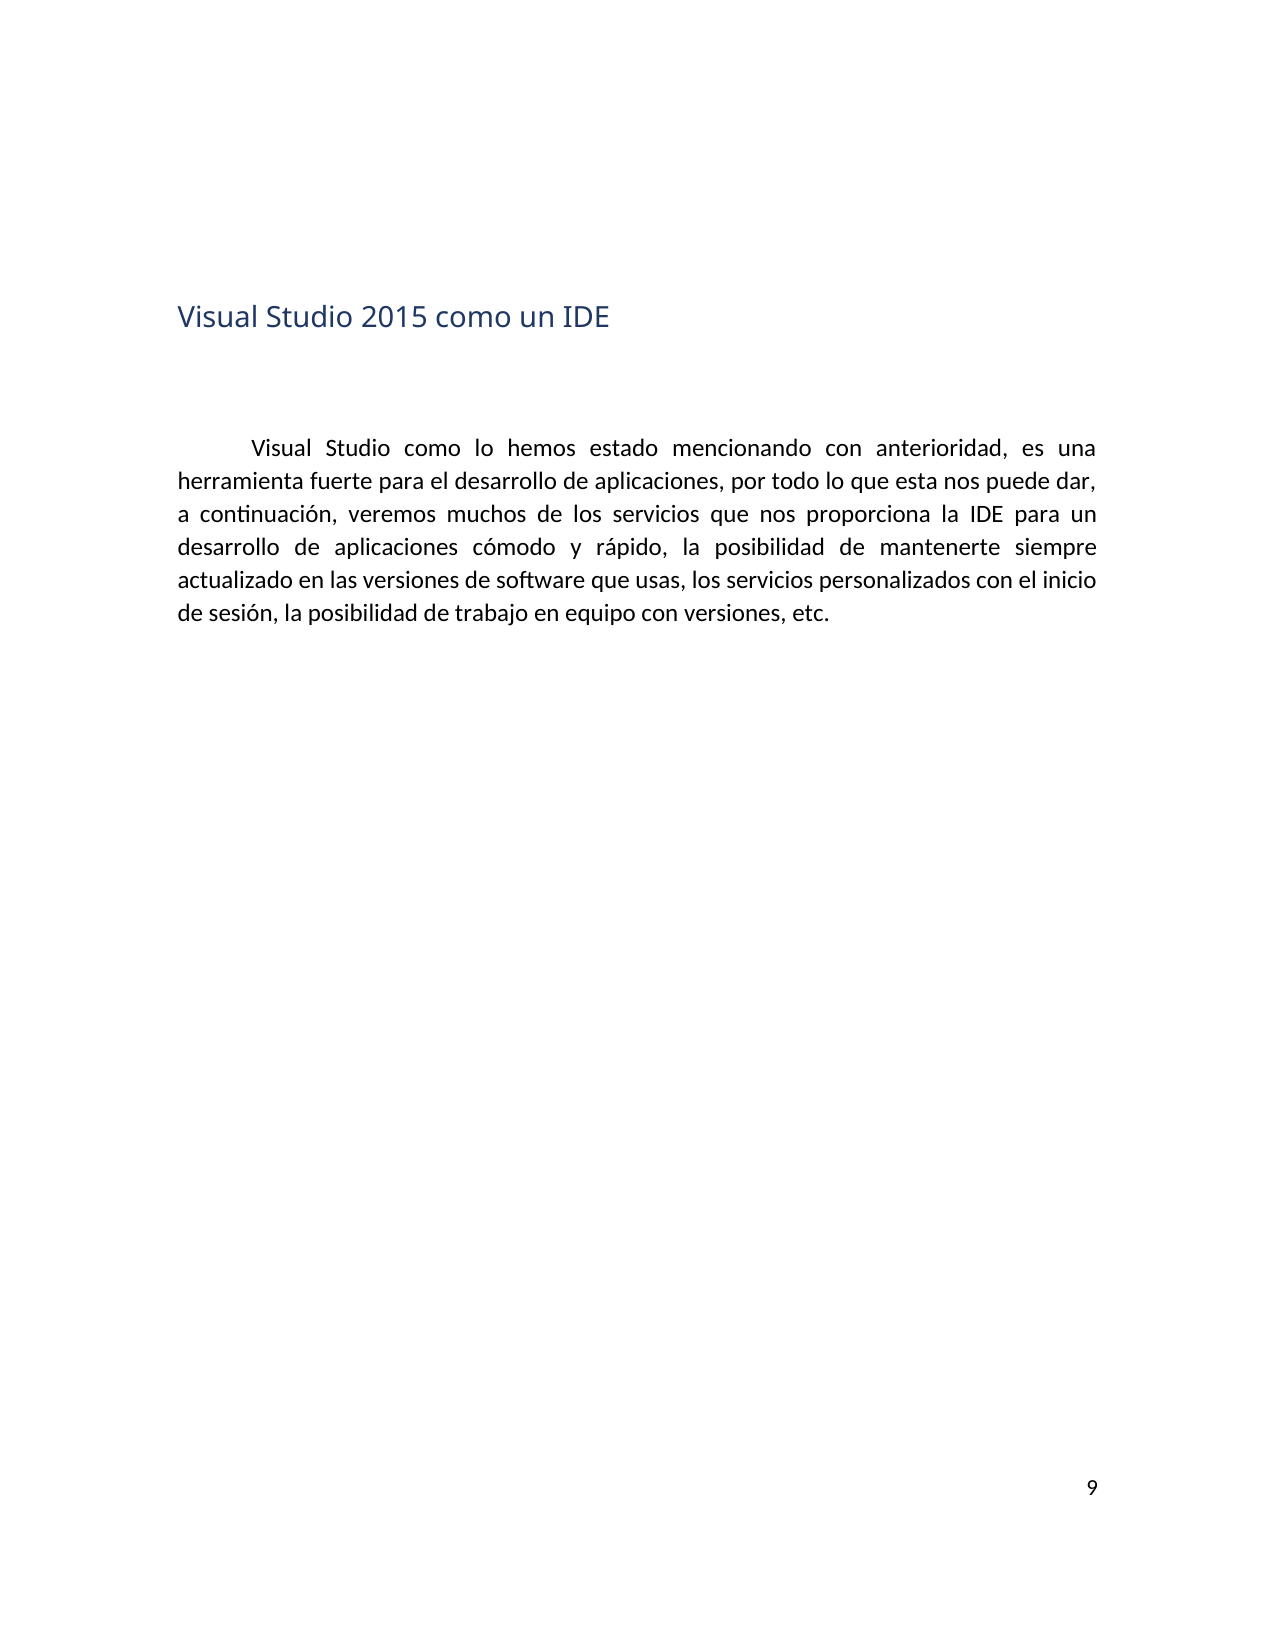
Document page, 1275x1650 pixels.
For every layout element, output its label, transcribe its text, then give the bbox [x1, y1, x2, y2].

subtitle Visual Studio 2015 como un IDE [177, 296, 1098, 336]
text Visual Studio como lo hemos estado mencionando con anterioridad, es una herramienta fuerte para el desarrollo de aplicaciones, por todo lo que esta nos puede dar, a continuación, veremos muchos de los servicios que nos proporciona la IDE para un desarrollo de aplicaciones cómodo y rápido, la posibilidad de mantenerte siempre actualizado en las versiones de software que usas, los servicios personalizados con el inicio de sesión, la posibilidad de trabajo en equipo con versiones, etc. [177, 432, 1098, 628]
